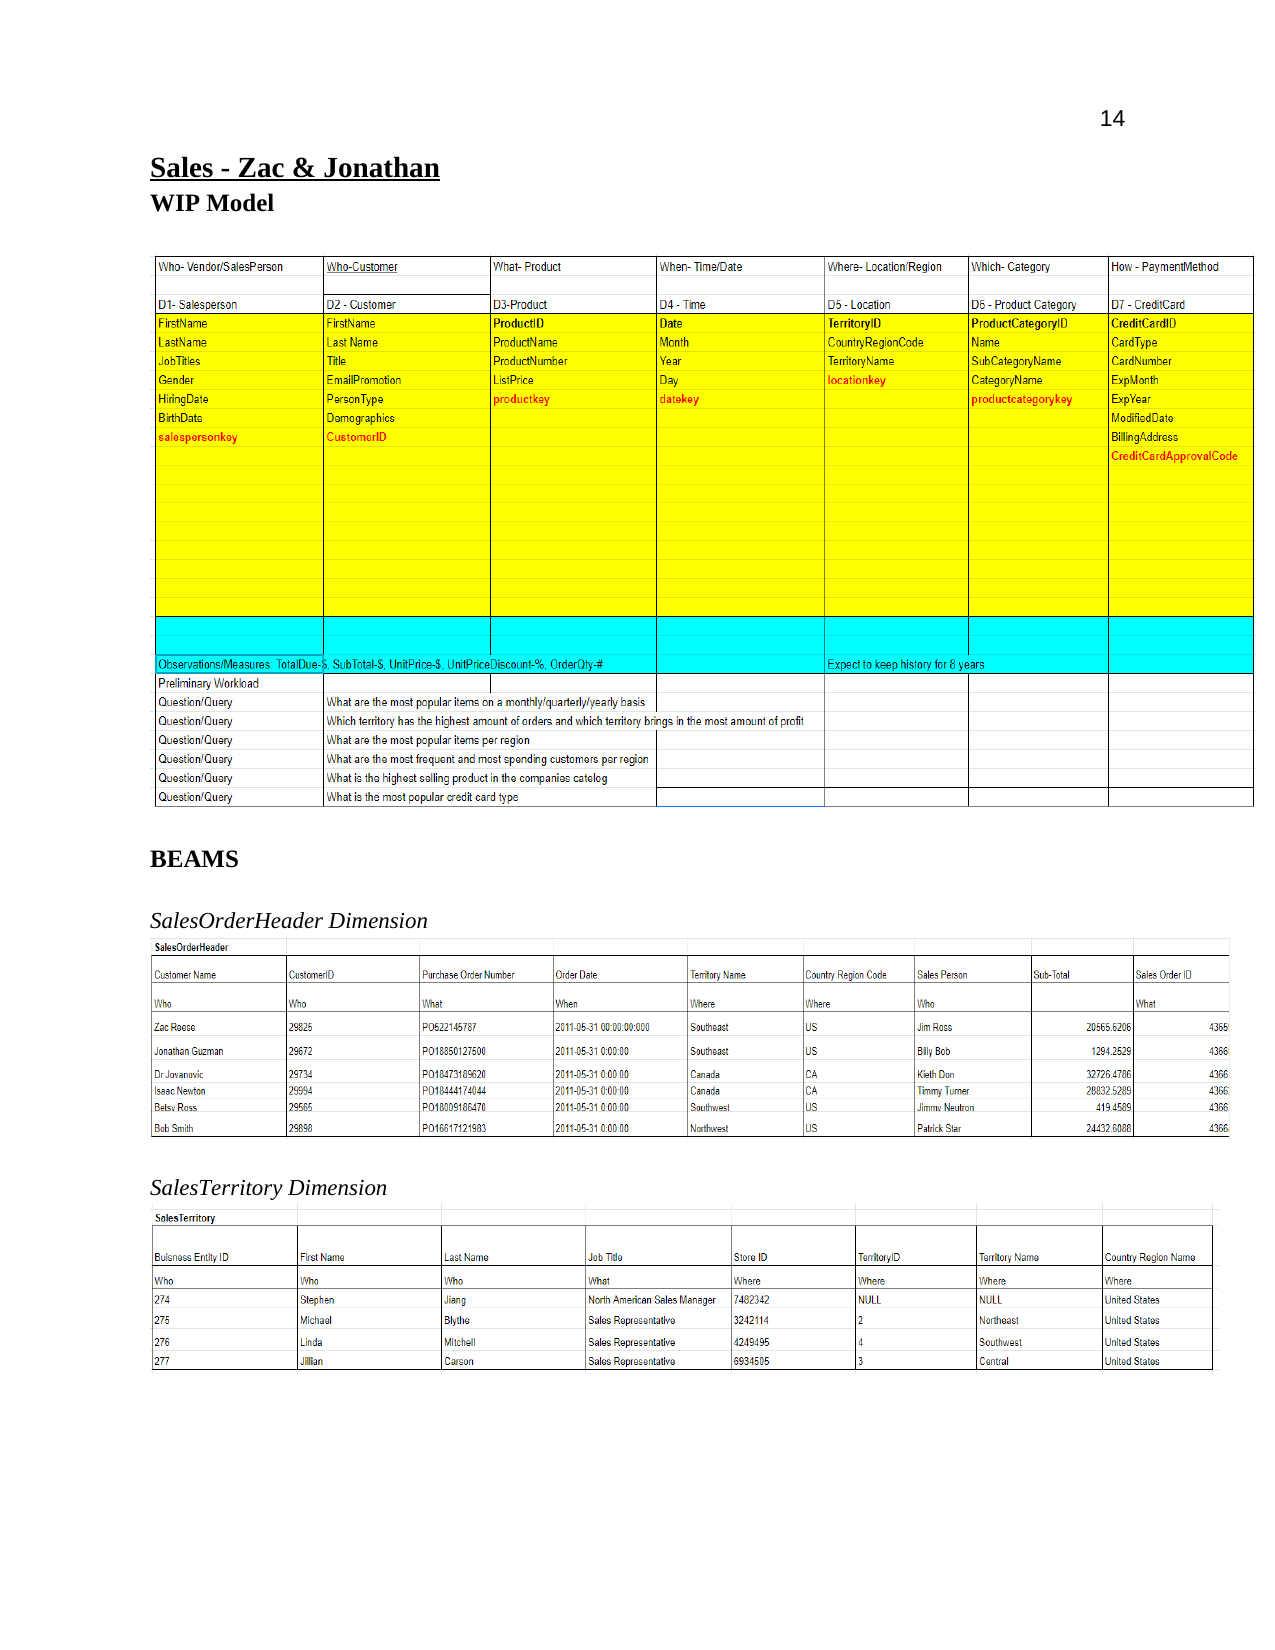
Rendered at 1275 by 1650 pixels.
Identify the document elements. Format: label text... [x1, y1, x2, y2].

picture [150, 1203, 1219, 1374]
text WIP Model [150, 188, 1125, 217]
picture [150, 254, 1257, 807]
text Sales - Zac & Jonathan [150, 150, 1125, 183]
text SalesOrderHeader Dimension [150, 907, 1125, 933]
text BEAMS [150, 844, 1125, 872]
text SalesTerritory Dimension [150, 1173, 1125, 1200]
picture [150, 937, 1233, 1140]
